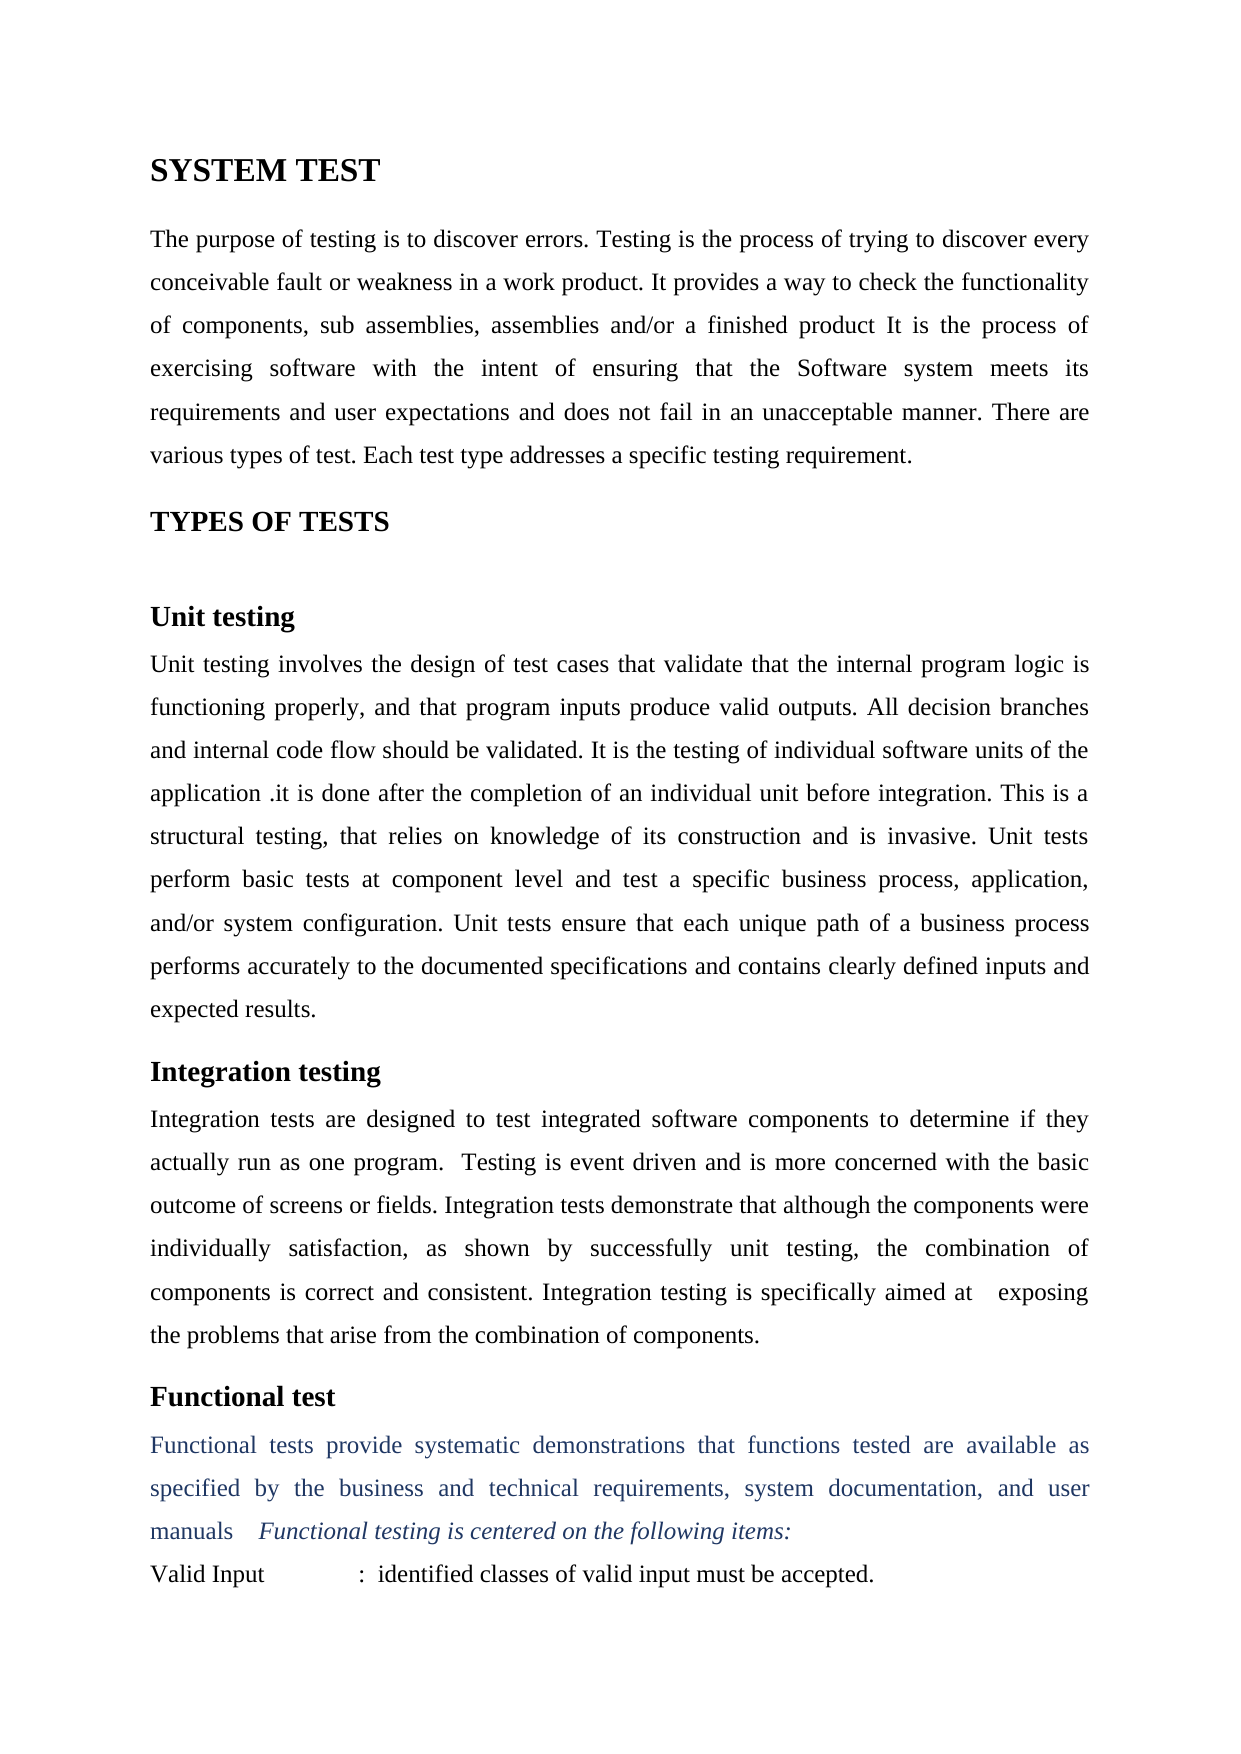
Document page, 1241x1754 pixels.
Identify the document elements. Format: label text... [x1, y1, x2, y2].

text Integration tests are designed to test integrated software components to determine if they actually run as one program. Testing is event driven and is more concerned with the basic outcome of screens or fields. Integration tests demonstrate that although the components were individually satisfaction, as shown by successfully unit testing, the combination of components is correct and consistent. Integration testing is specifically aimed at exposing the problems that arise from the combination of components. [150, 1104, 1090, 1348]
text Unit testing involves the design of test cases that validate that the internal program logic is functioning properly, and that program inputs produce valid outputs. All decision branches and internal code flow should be validated. It is the testing of individual software units of the application .it is done after the completion of an individual unit before integration. This is a structural testing, that relies on knowledge of its construction and is invasive. Unit tests perform basic tests at component level and test a specific business process, application, and/or system configuration. Unit tests ensure that each unique path of a business process performs accurately to the documented specifications and contains clearly defined inputs and expected results. [150, 649, 1090, 1023]
text The purpose of testing is to discover errors. Testing is the process of trying to discover every conceivable fault or weakness in a work product. It provides a way to check the functionality of components, sub assemblies, assemblies and/or a finished product It is the process of exercising software with the intent of ensuring that the Software system meets its requirements and user expectations and does not fail in an unacceptable manner. There are various types of test. Each test type addresses a specific testing requirement. [150, 224, 1090, 468]
subtitle Integration testing [150, 1054, 1090, 1087]
subtitle Functional test [150, 1379, 1090, 1413]
subtitle Unit testing [150, 599, 1090, 632]
text Valid Input : identified classes of valid input must be accepted. [150, 1559, 1090, 1588]
subtitle TYPES OF TESTS [150, 504, 1090, 537]
text SYSTEM TEST [150, 150, 1090, 188]
subtitle Functional tests provide systematic demonstrations that functions tested are available as specified by the business and technical requirements, system documentation, and user manuals Functional testing is centered on the following items: [150, 1430, 1090, 1545]
